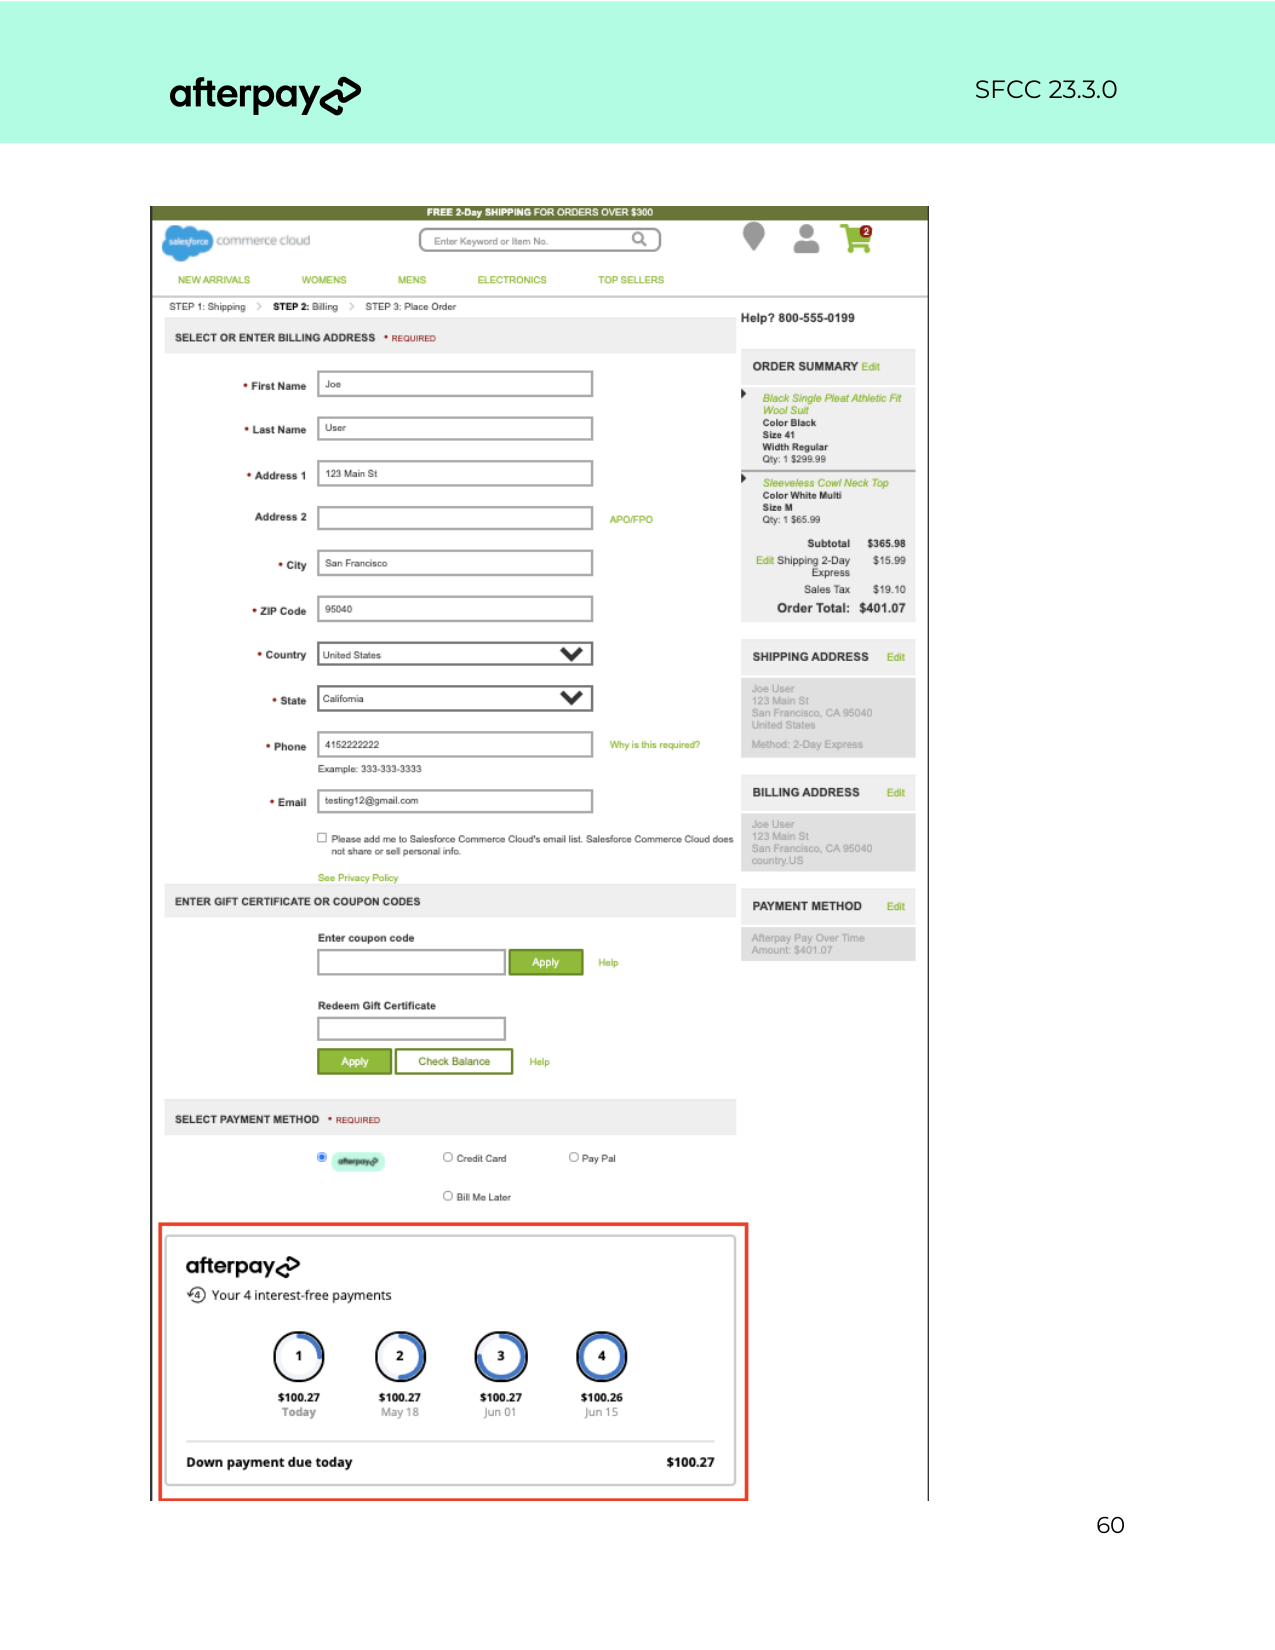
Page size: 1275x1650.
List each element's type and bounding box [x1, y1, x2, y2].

picture [150, 206, 929, 1501]
picture [134, 48, 397, 144]
